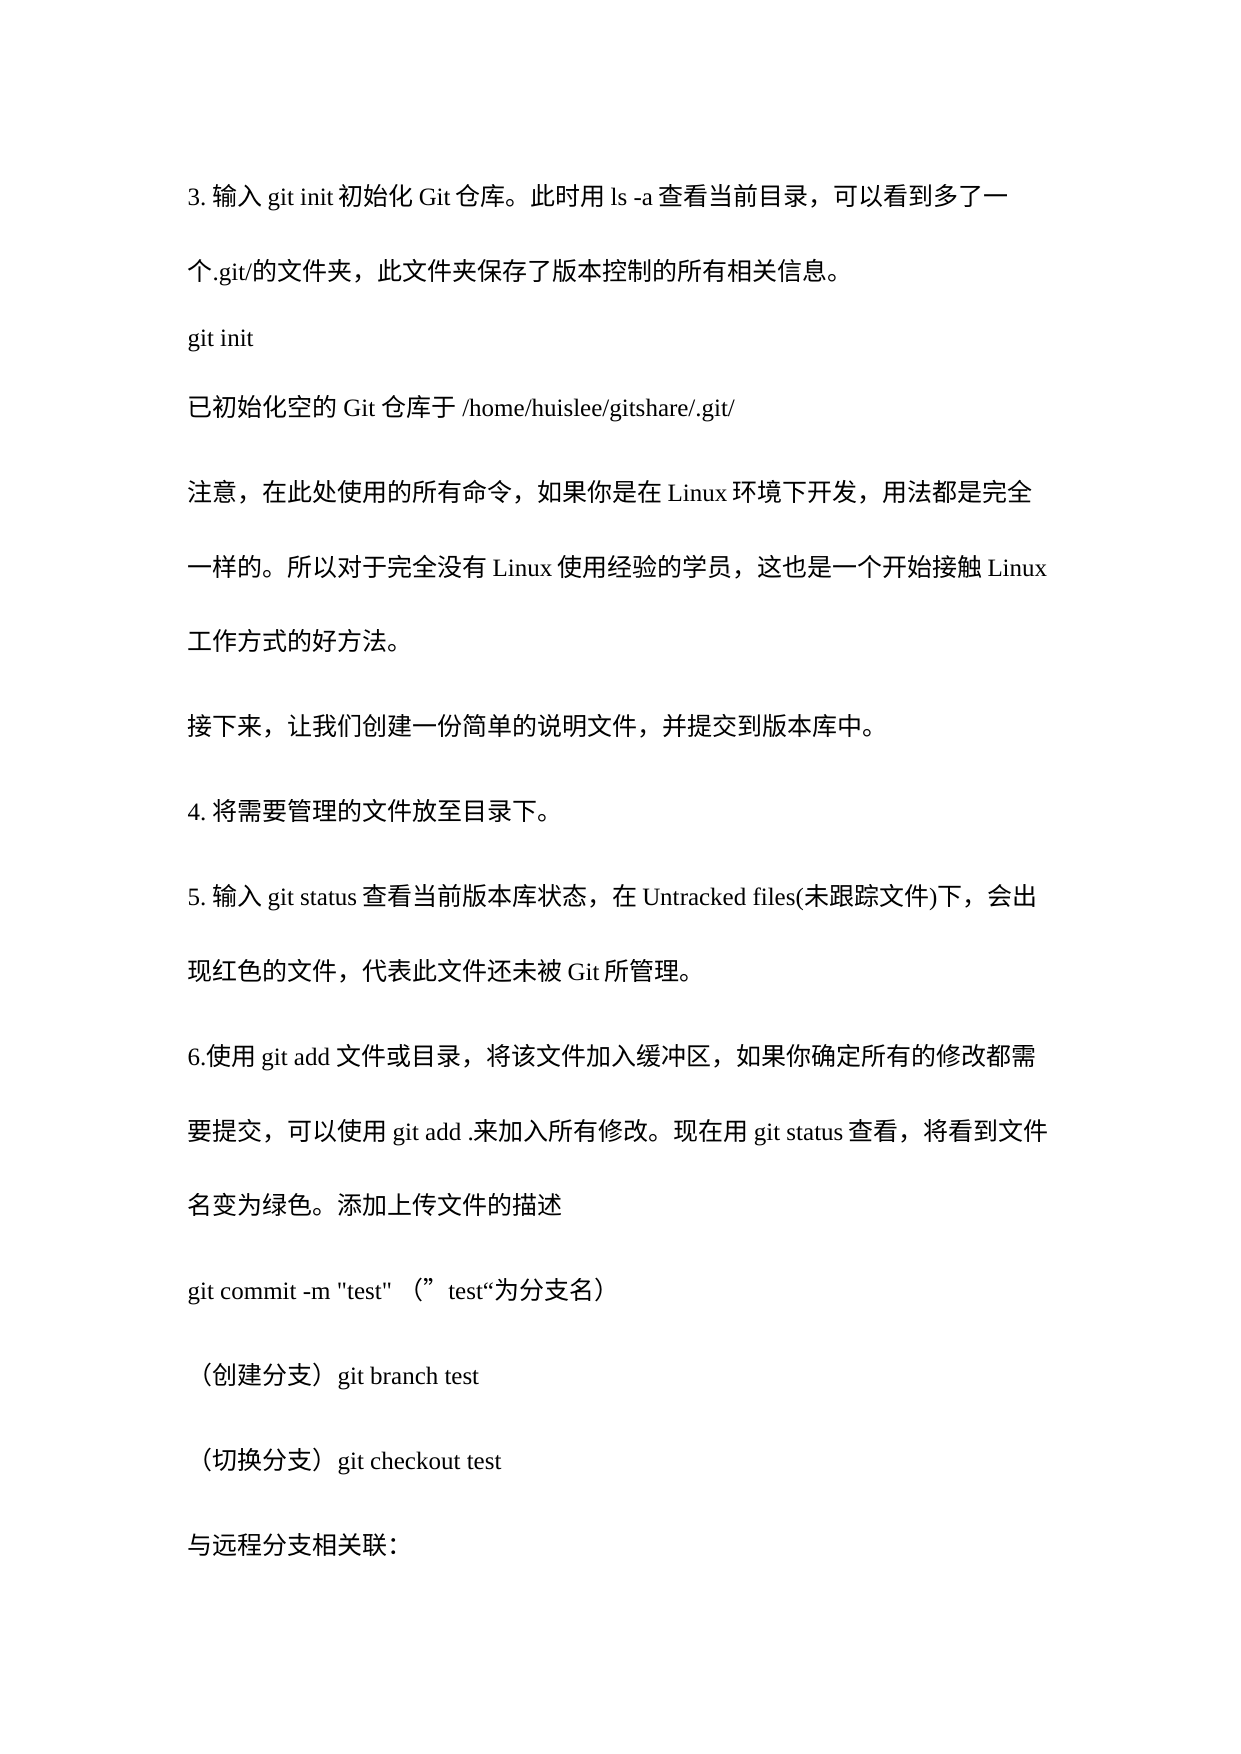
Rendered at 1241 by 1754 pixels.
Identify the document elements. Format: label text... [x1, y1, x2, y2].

text 已初始化空的 Git 仓库于 /home/huislee/gitshare/.git/ [187, 373, 1053, 438]
text git init [187, 322, 1053, 354]
text 6.使用git add 文件或目录，将该文件加入缓冲区，如果你确定所有的修改都需要提交，可以使用git add .来加入所有修改。现在用git status查看，将看到文件名变为绿色。添加上传文件的描述 [187, 1022, 1053, 1236]
text 5. 输入git status查看当前版本库状态，在Untracked files(未跟踪文件)下，会出现红色的文件，代表此文件还未被Git所管理。 [187, 862, 1053, 1002]
text 与远程分支相关联： [187, 1511, 1053, 1576]
text （创建分支）git branch test [187, 1341, 1053, 1406]
text 接下来，让我们创建一份简单的说明文件，并提交到版本库中。 [187, 692, 1053, 757]
text 注意，在此处使用的所有命令，如果你是在Linux环境下开发，用法都是完全一样的。所以对于完全没有Linux使用经验的学员，这也是一个开始接触Linux工作方式的好方法。 [187, 458, 1053, 672]
text 3. 输入git init初始化Git仓库。此时用ls -a查看当前目录，可以看到多了一个.git/的文件夹，此文件夹保存了版本控制的所有相关信息。 [187, 162, 1053, 302]
text （切换分支）git checkout test [187, 1426, 1053, 1491]
text git commit -m "test" （”test“为分支名） [187, 1256, 1053, 1321]
text 4. 将需要管理的文件放至目录下。 [187, 777, 1053, 842]
